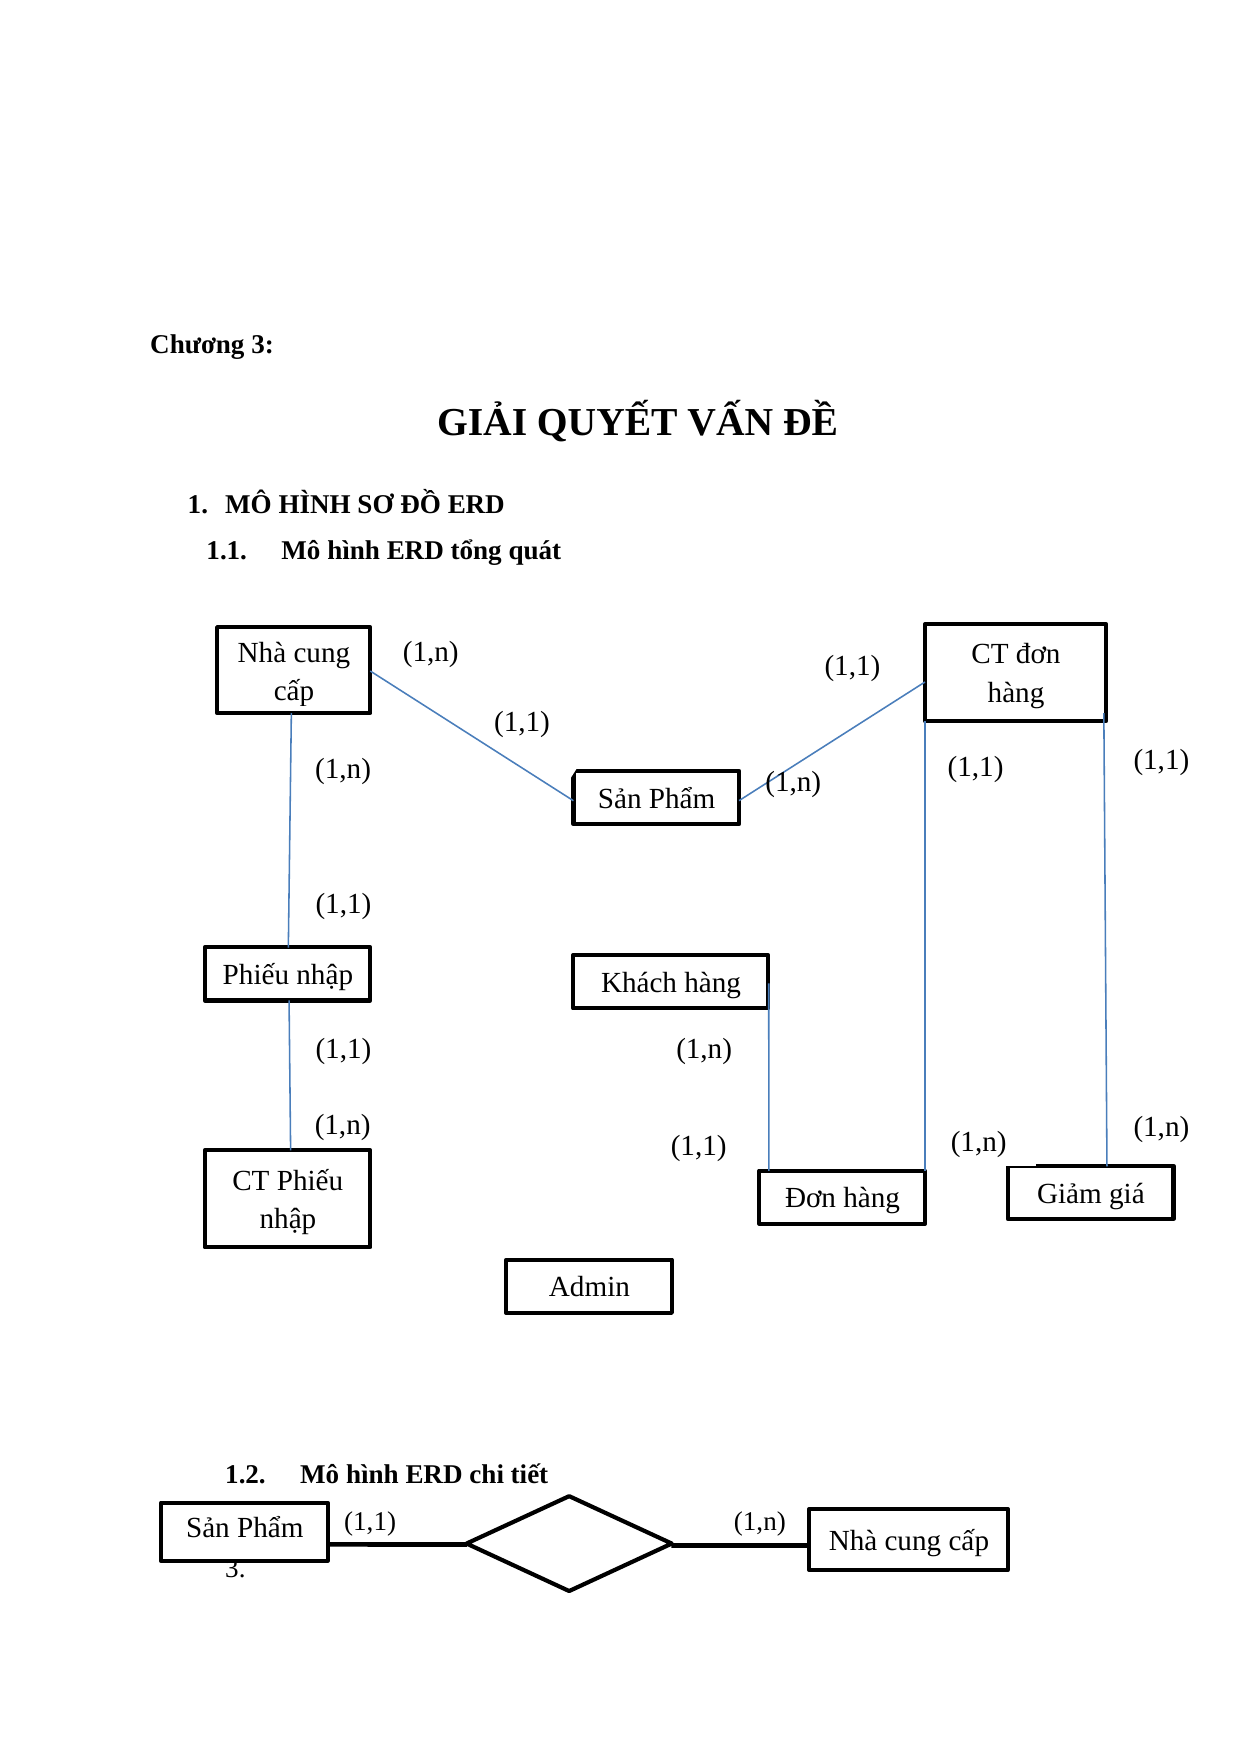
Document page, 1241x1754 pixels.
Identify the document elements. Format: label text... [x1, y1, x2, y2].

list Mô hình ERD tổng quát [206, 534, 1090, 566]
list (1,1) (1,n) [330, 1505, 542, 1536]
list Mô hình ERD chi tiết [225, 1458, 1090, 1490]
text GIẢI QUYẾT VẤN ĐỀ [150, 399, 1090, 444]
list (1,1) (1,n) [596, 1505, 1090, 1536]
list MÔ HÌNH SƠ ĐỒ ERD [187, 488, 1090, 519]
text Chương 3: [150, 328, 1090, 359]
